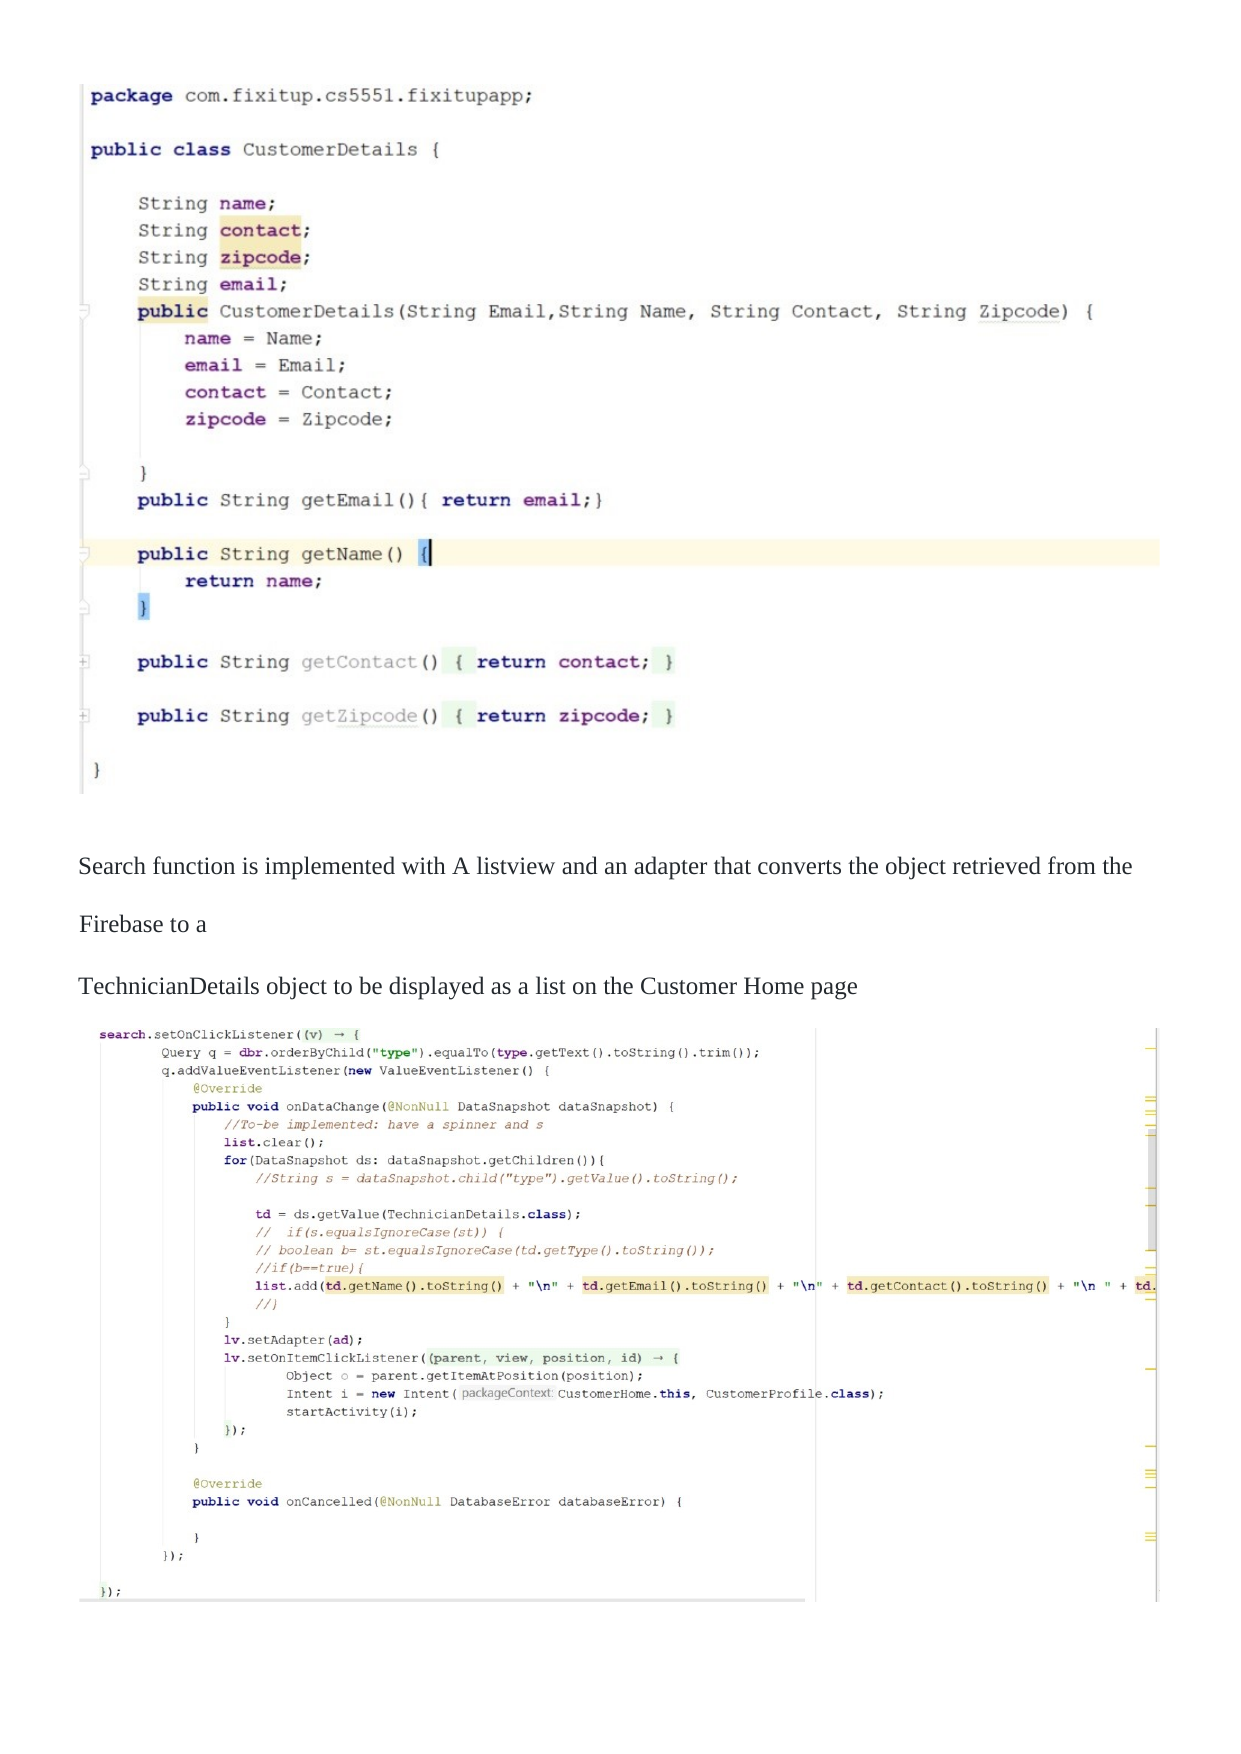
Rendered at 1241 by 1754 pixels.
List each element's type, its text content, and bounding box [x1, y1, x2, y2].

picture [79, 84, 1160, 794]
text TechnicianDetails object to be displayed as a list on the Customer Home page [78, 971, 1150, 1000]
text Search function is implemented with A listview and an adapter that converts the object retrieved from the Firebase to a [78, 851, 1150, 938]
picture [79, 1028, 1160, 1602]
